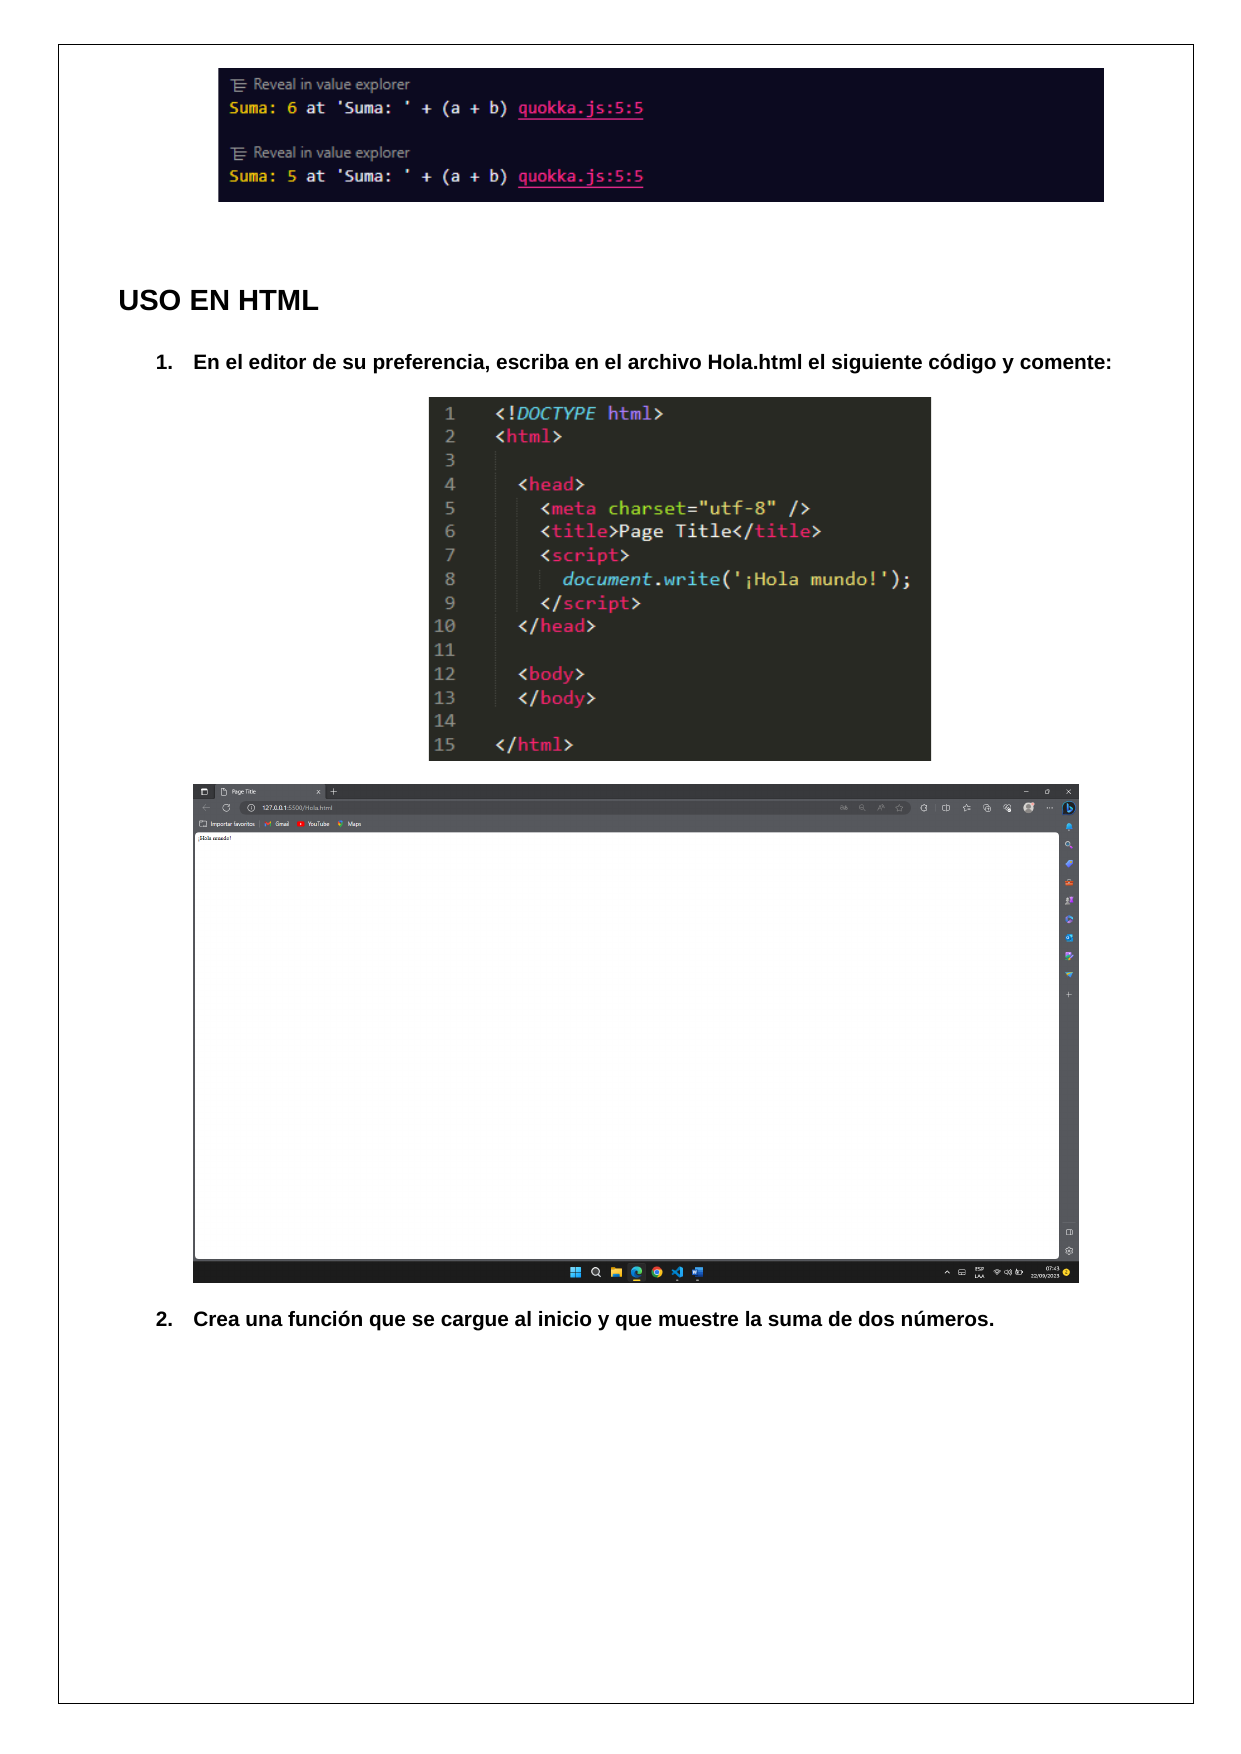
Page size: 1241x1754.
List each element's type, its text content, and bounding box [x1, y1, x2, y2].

picture [218, 68, 1104, 202]
text USO EN HTML [118, 283, 1167, 316]
picture [193, 784, 1079, 1283]
list En el editor de su preferencia, escriba en el archivo Hola.html el siguiente código y comente: [156, 350, 1167, 374]
picture [428, 397, 932, 761]
list Crea una función que se cargue al inicio y que muestre la suma de dos números. [156, 1307, 1167, 1331]
